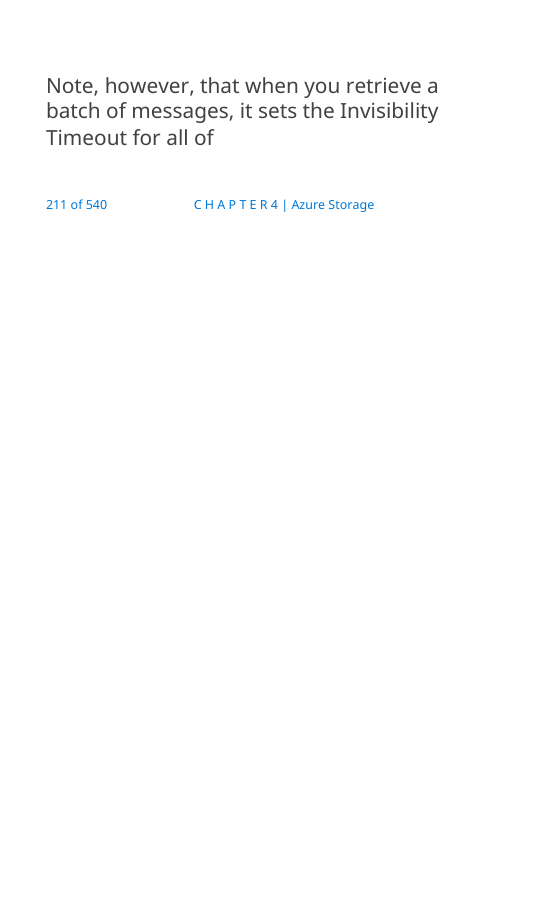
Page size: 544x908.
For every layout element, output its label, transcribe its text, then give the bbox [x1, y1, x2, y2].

text Note, however, that when you retrieve a batch of messages, it sets the Invisibility Timeout for all of [46, 73, 495, 151]
text 211 of 540 C H A P T E R 4 | Azure Storage [46, 196, 495, 213]
